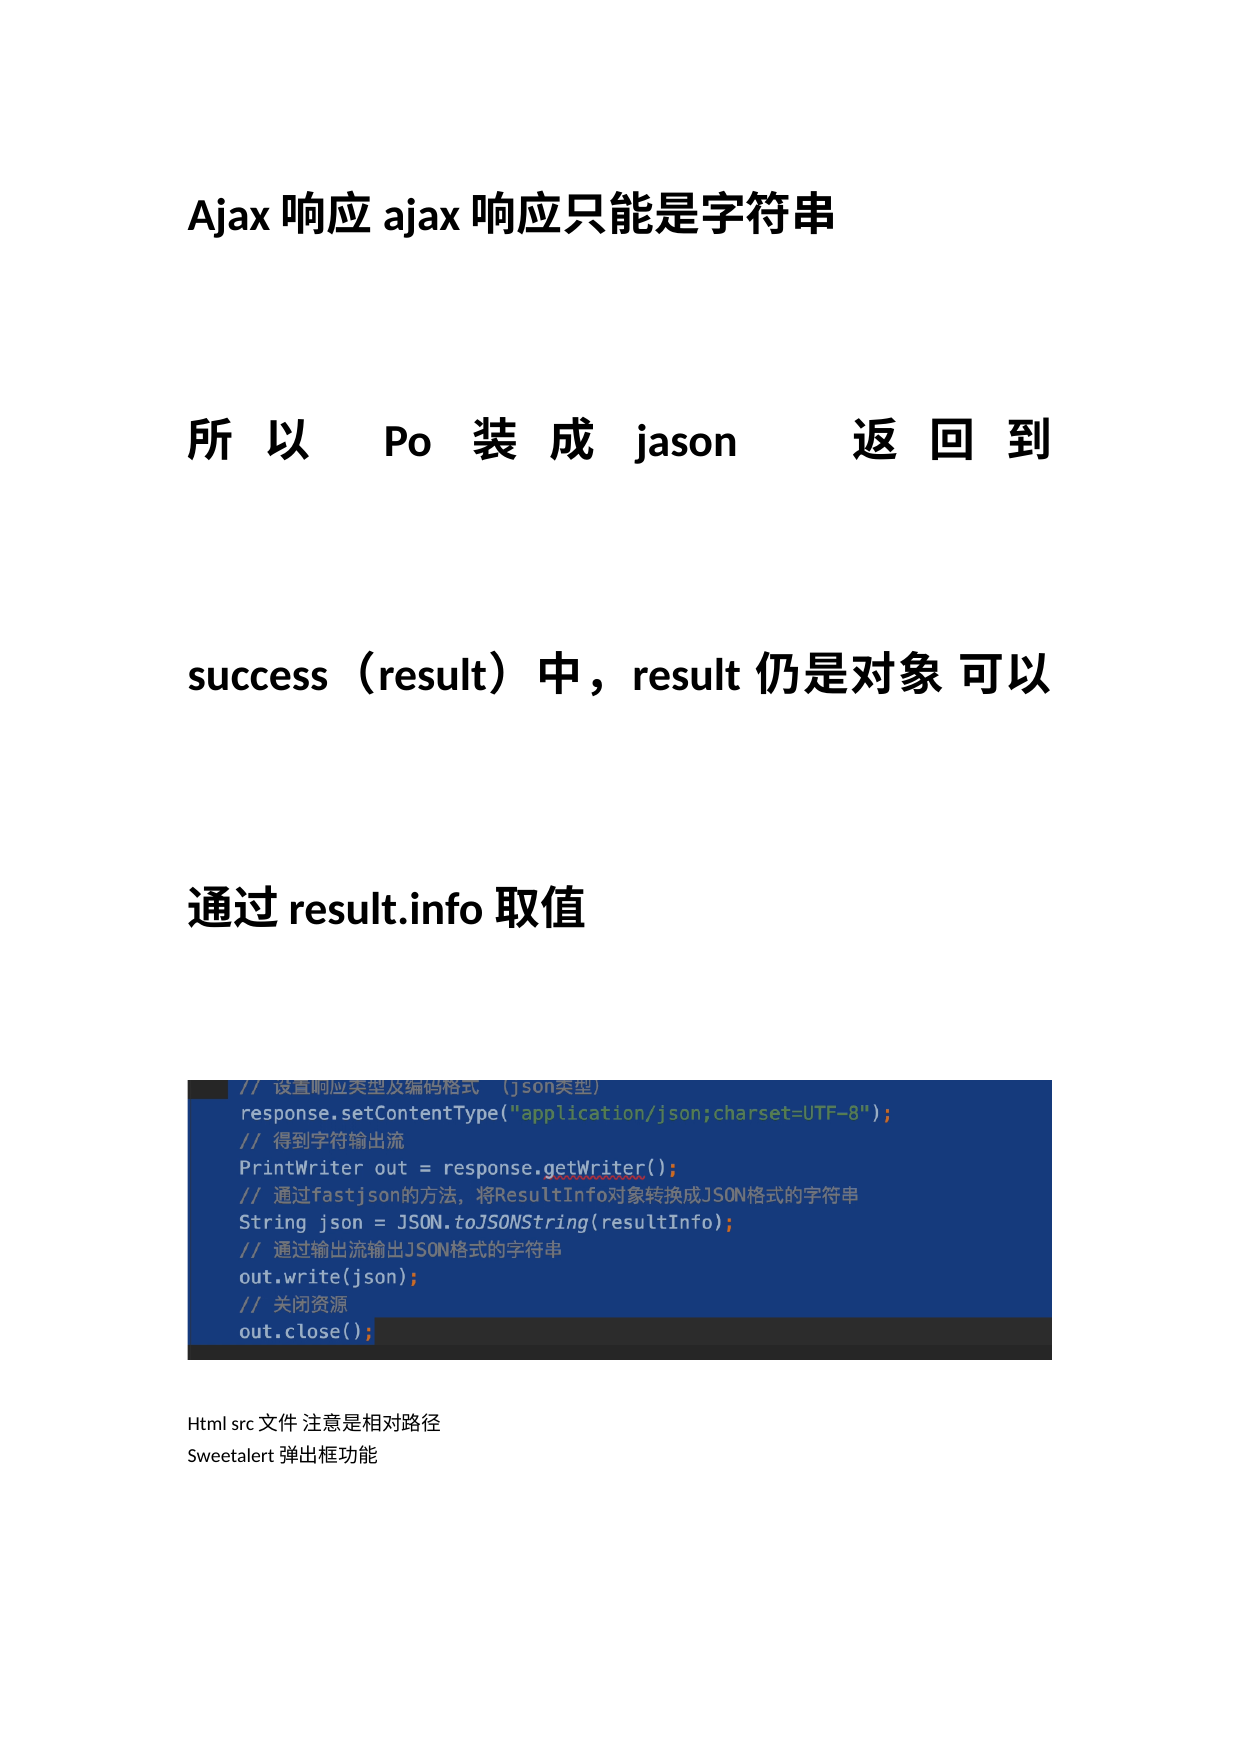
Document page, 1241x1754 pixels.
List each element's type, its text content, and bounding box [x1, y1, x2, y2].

picture [187, 1080, 1052, 1360]
subtitle Ajax 响应 ajax 响应只能是字符串 [187, 162, 1053, 259]
text Sweetalert 弹出框功能 [187, 1438, 1053, 1470]
subtitle 所以 Po装成jason 返回到success（result）中，result 仍是对象 可以通过result.info 取值 [187, 388, 1053, 953]
text Html src 文件 注意是相对路径 [187, 1405, 1053, 1438]
